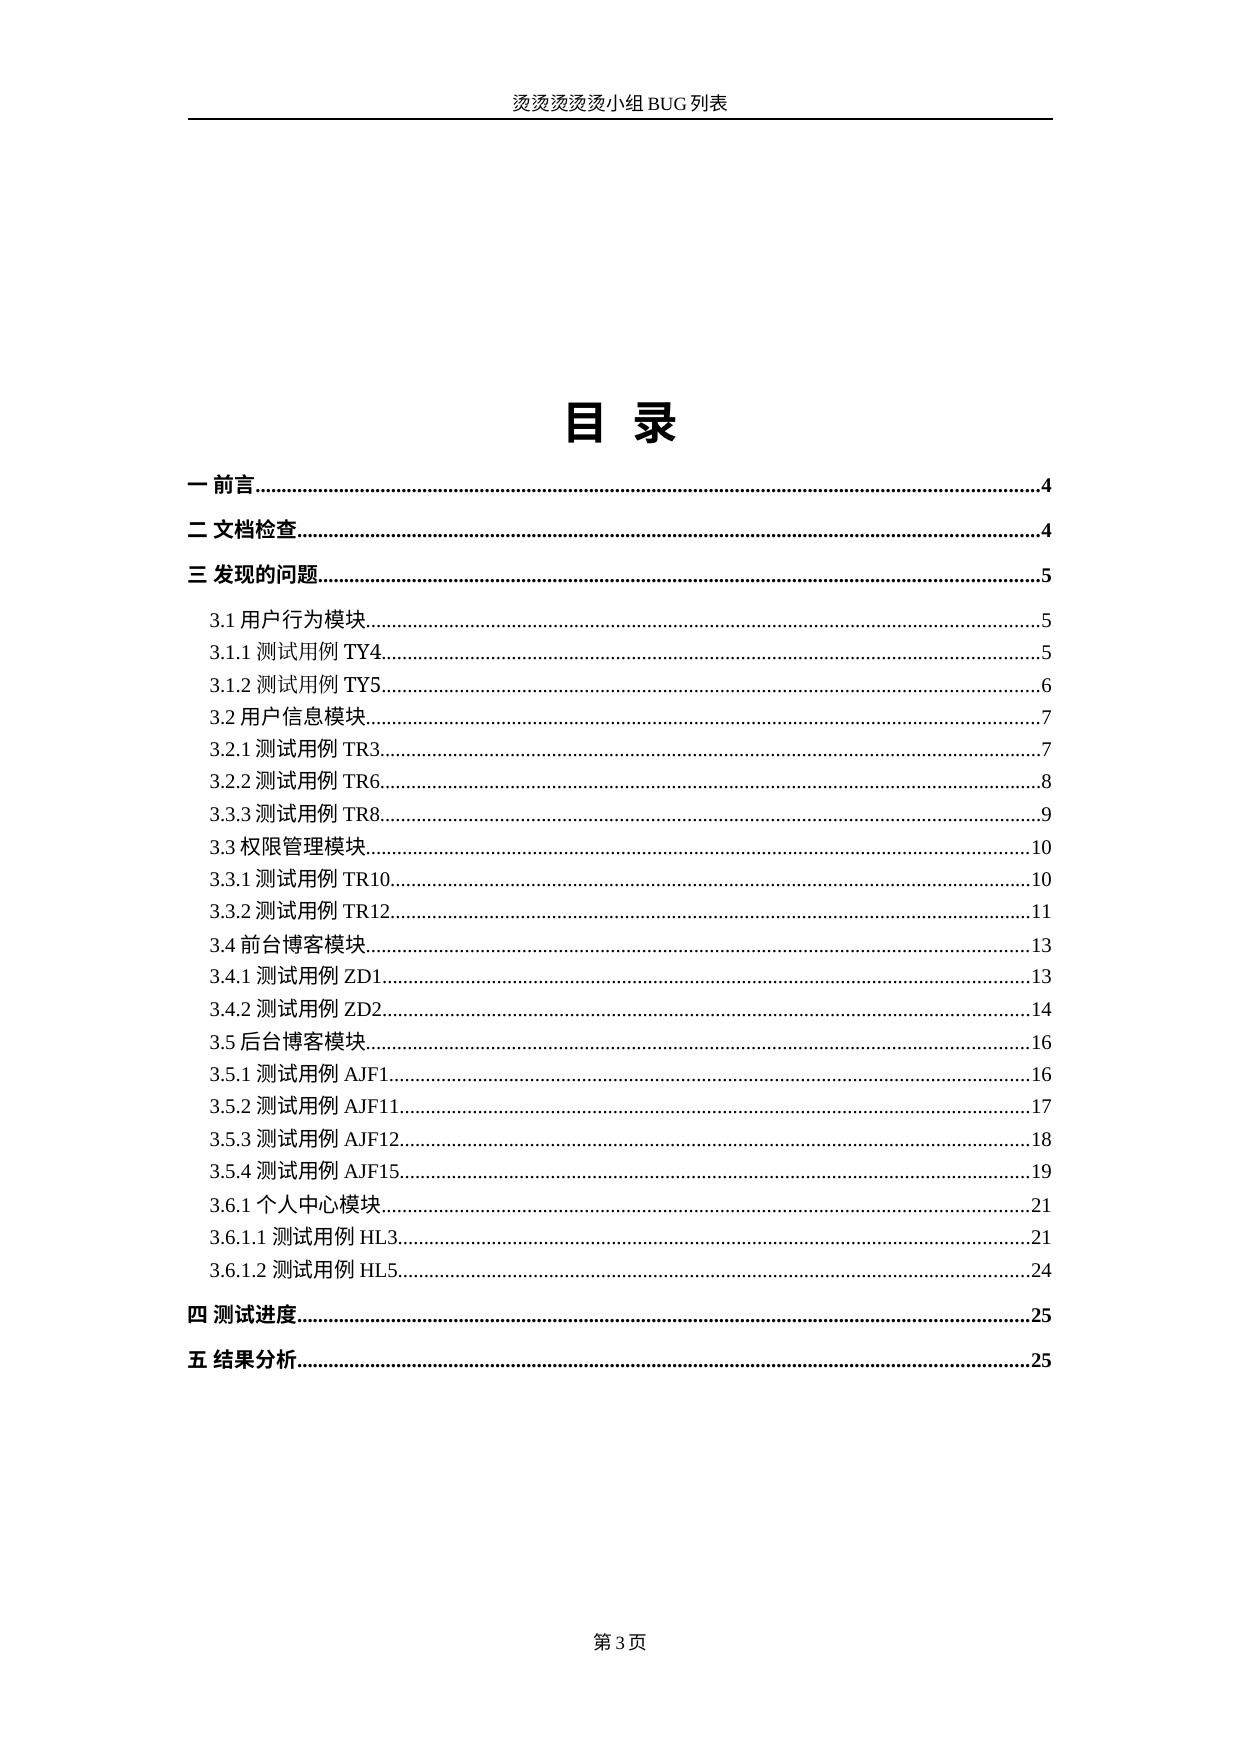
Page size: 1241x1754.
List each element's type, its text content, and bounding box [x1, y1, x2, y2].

text 3.2.2测试用例TR6 8 [209, 764, 1053, 797]
text 目 录 [187, 389, 1053, 454]
text 3.4.2 测试用例ZD2 14 [209, 992, 1053, 1024]
text 3.6.1.2 测试用例HL5 24 [209, 1252, 1053, 1284]
text 一 前言 4 [187, 467, 1053, 499]
text 3.5.3 测试用例AJF12 18 [209, 1122, 1053, 1154]
text 三 发现的问题 5 [187, 557, 1053, 589]
text 3.1 用户行为模块 5 [209, 602, 1053, 634]
text 3.6.1.1 测试用例HL3 21 [209, 1219, 1053, 1252]
text 3.5.4 测试用例AJF15 19 [209, 1154, 1053, 1187]
text 3.5.1 测试用例AJF1 16 [209, 1057, 1053, 1089]
text 3.3 权限管理模块 10 [209, 829, 1053, 862]
text 3.5 后台博客模块 16 [209, 1024, 1053, 1057]
text 3.3.1测试用例TR10 10 [209, 862, 1053, 894]
text 3.1.2 测试用例TY5 6 [209, 667, 1053, 699]
text 3.3.3测试用例TR8 9 [209, 797, 1053, 829]
text 3.5.2 测试用例AJF11 17 [209, 1089, 1053, 1122]
text 3.2.1测试用例TR3 7 [209, 732, 1053, 764]
text 3.3.2测试用例TR12 11 [209, 894, 1053, 927]
text 四 测试进度 25 [187, 1297, 1053, 1329]
text 3.4.1 测试用例ZD1 13 [209, 959, 1053, 992]
text 3.4 前台博客模块 13 [209, 927, 1053, 959]
text 五 结果分析 25 [187, 1342, 1053, 1374]
text 二 文档检查 4 [187, 512, 1053, 544]
text 3.2 用户信息模块 7 [209, 699, 1053, 732]
text 3.1.1 测试用例TY4 5 [209, 634, 1053, 667]
text 3.6.1 个人中心模块 21 [209, 1187, 1053, 1219]
